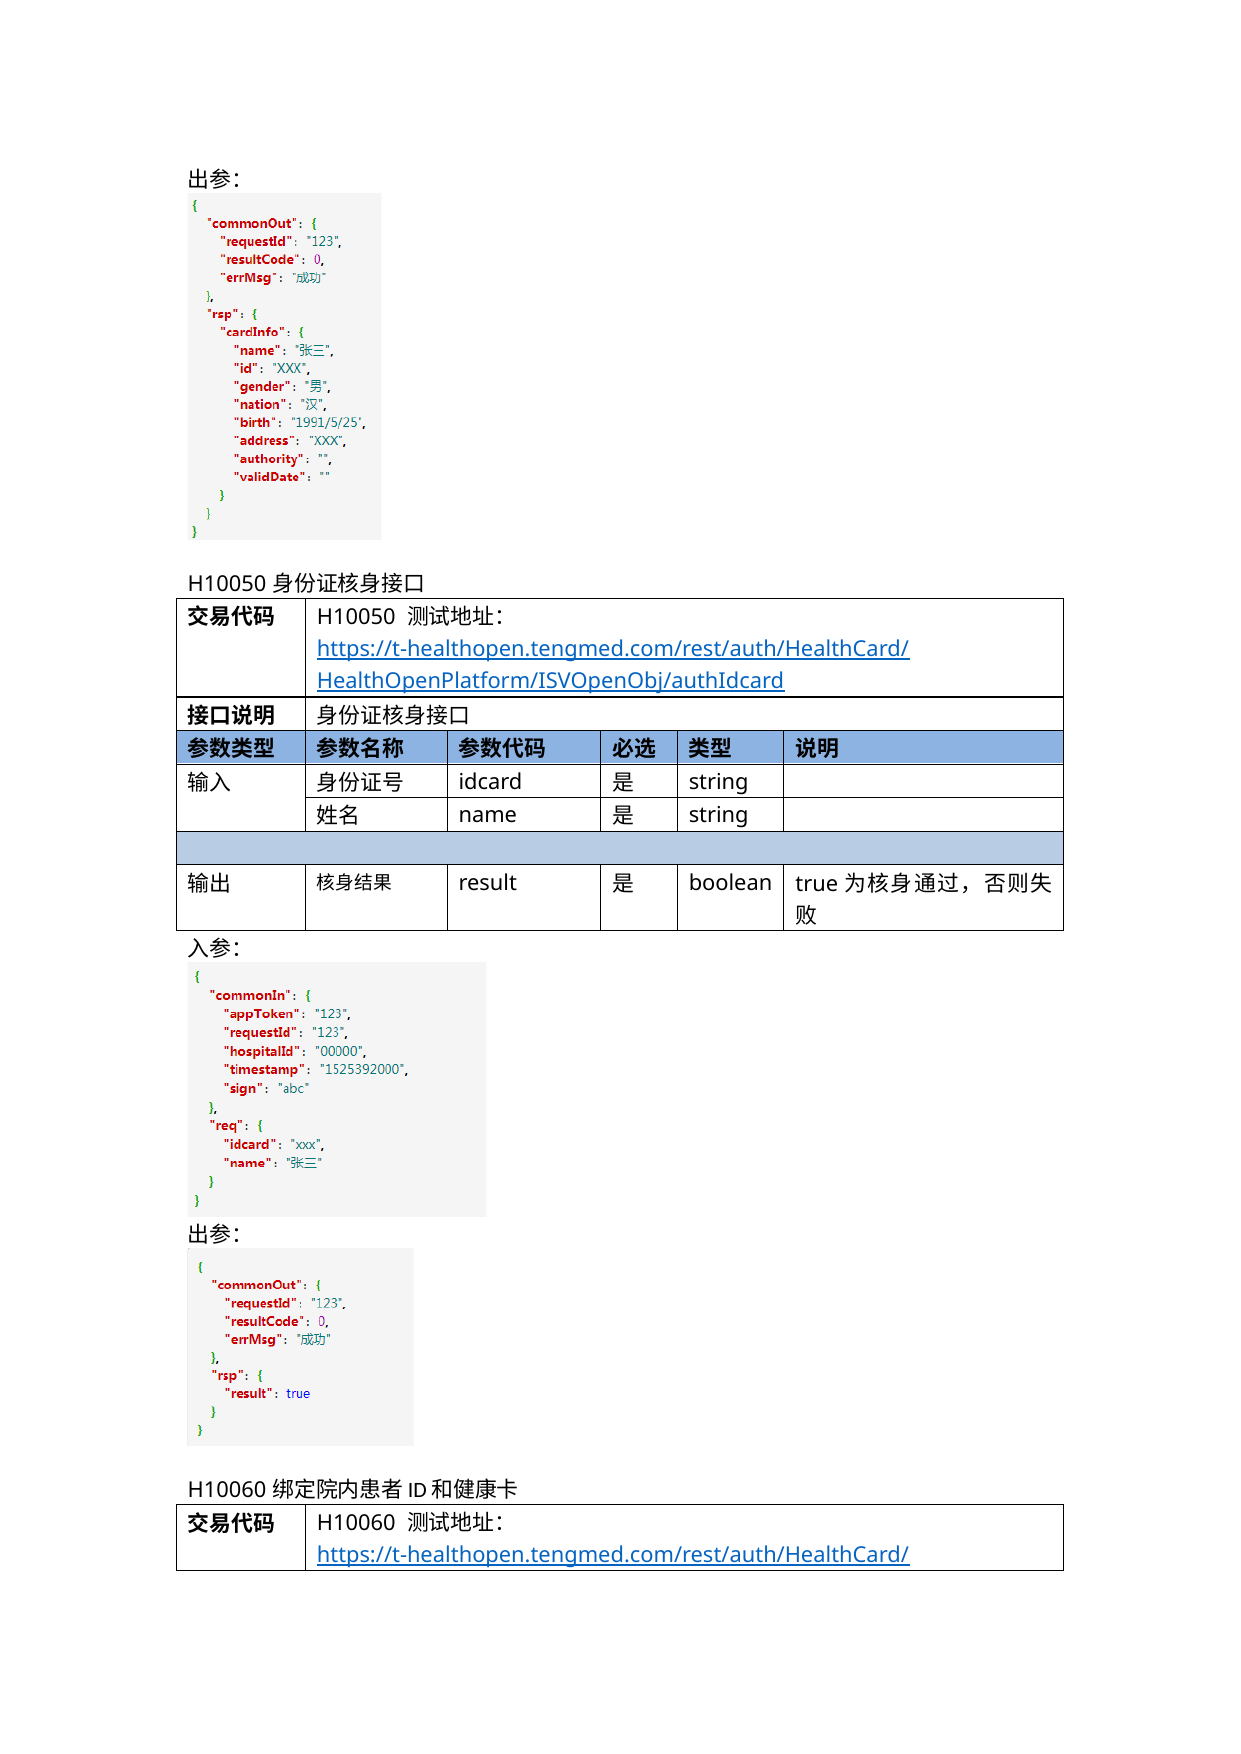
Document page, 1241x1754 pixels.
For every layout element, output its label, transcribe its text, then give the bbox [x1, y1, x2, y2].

table_cell string [678, 798, 783, 831]
table_header H10050 测试地址： https://t-healthopen.tengmed.com/rest/auth/HealthCard/HealthOpenPlatform/ISVOpenObj/authIdcard [306, 599, 1063, 696]
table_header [306, 1505, 1063, 1570]
table_cell true为核身通过，否则失败 [784, 865, 1063, 930]
picture [187, 193, 382, 540]
table_cell idcard [448, 765, 600, 797]
text 入参： [187, 931, 1053, 963]
table_cell 身份证核身接口 [306, 698, 1063, 730]
table_cell 类型 [678, 731, 783, 763]
table_cell [177, 832, 1063, 864]
table_header 交易代码 [177, 599, 305, 696]
table_cell result [448, 865, 600, 930]
table_cell boolean [678, 865, 783, 930]
table_cell 参数类型 [177, 731, 305, 763]
table_cell 输出 [177, 865, 305, 930]
table_cell 说明 [784, 731, 1063, 763]
table_cell string [678, 765, 783, 797]
table_cell 是 [601, 798, 677, 831]
picture [187, 1248, 414, 1446]
picture [187, 962, 487, 1217]
text 出参： [187, 1217, 1053, 1249]
text H10050 身份证核身接口 [187, 566, 1053, 598]
table_header 交易代码 [177, 1505, 305, 1570]
table_cell 是 [601, 765, 677, 797]
table_cell 参数名称 [306, 731, 447, 763]
table_cell [784, 765, 1063, 797]
table_cell 必选 [601, 731, 677, 763]
table_cell 接口说明 [177, 698, 305, 730]
text H10060 绑定院内患者ID和健康卡 [187, 1472, 1053, 1504]
table_cell 核身结果 [306, 865, 447, 930]
text 出参： [187, 162, 1053, 194]
table_cell 是 [601, 865, 677, 930]
table_cell 输入 [177, 765, 305, 831]
table_cell 参数代码 [448, 731, 600, 763]
table_cell [784, 798, 1063, 831]
table_cell name [448, 798, 600, 831]
